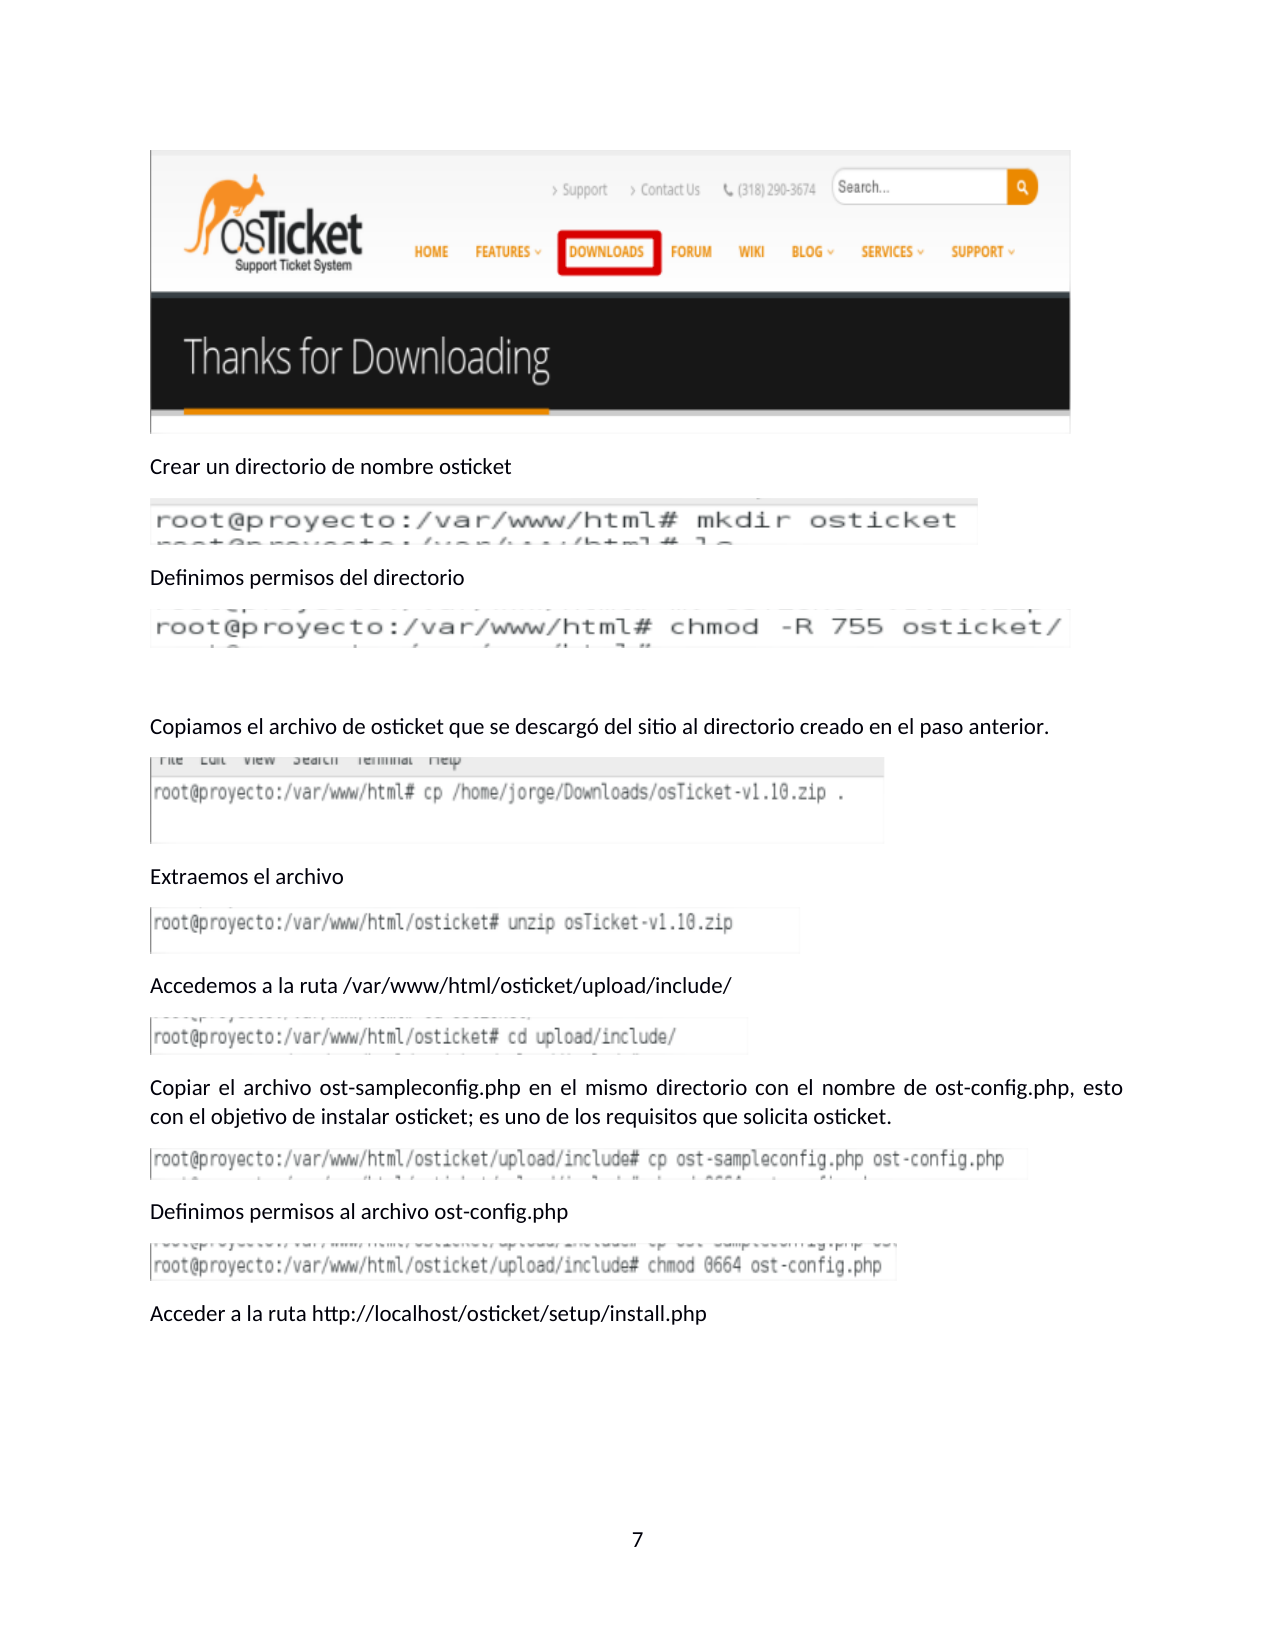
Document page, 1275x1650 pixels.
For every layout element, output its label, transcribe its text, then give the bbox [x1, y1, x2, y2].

text Copiar el archivo ost-sampleconfig.php en el mismo directorio con el nombre de ost-config.php, esto con el objetivo de instalar osticket; es uno de los requisitos que solicita osticket. [150, 1073, 1125, 1130]
text Copiamos el archivo de osticket que se descargó del sitio al directorio creado en el paso anterior. [150, 712, 1125, 740]
picture [150, 1243, 897, 1281]
text Crear un directorio de nombre osticket [150, 452, 1125, 480]
picture [150, 1148, 1029, 1180]
text Accedemos a la ruta /var/www/html/osticket/upload/include/ [150, 971, 1125, 999]
picture [150, 498, 978, 545]
text Definimos permisos del directorio [150, 563, 1125, 591]
picture [150, 150, 1071, 434]
text Definimos permisos al archivo ost-config.php [150, 1197, 1125, 1225]
text Extraemos el archivo [150, 862, 1125, 890]
text Acceder a la ruta http://localhost/osticket/setup/install.php [150, 1299, 1125, 1327]
picture [150, 757, 885, 844]
picture [150, 1017, 749, 1055]
picture [150, 907, 800, 954]
picture [150, 609, 1071, 648]
